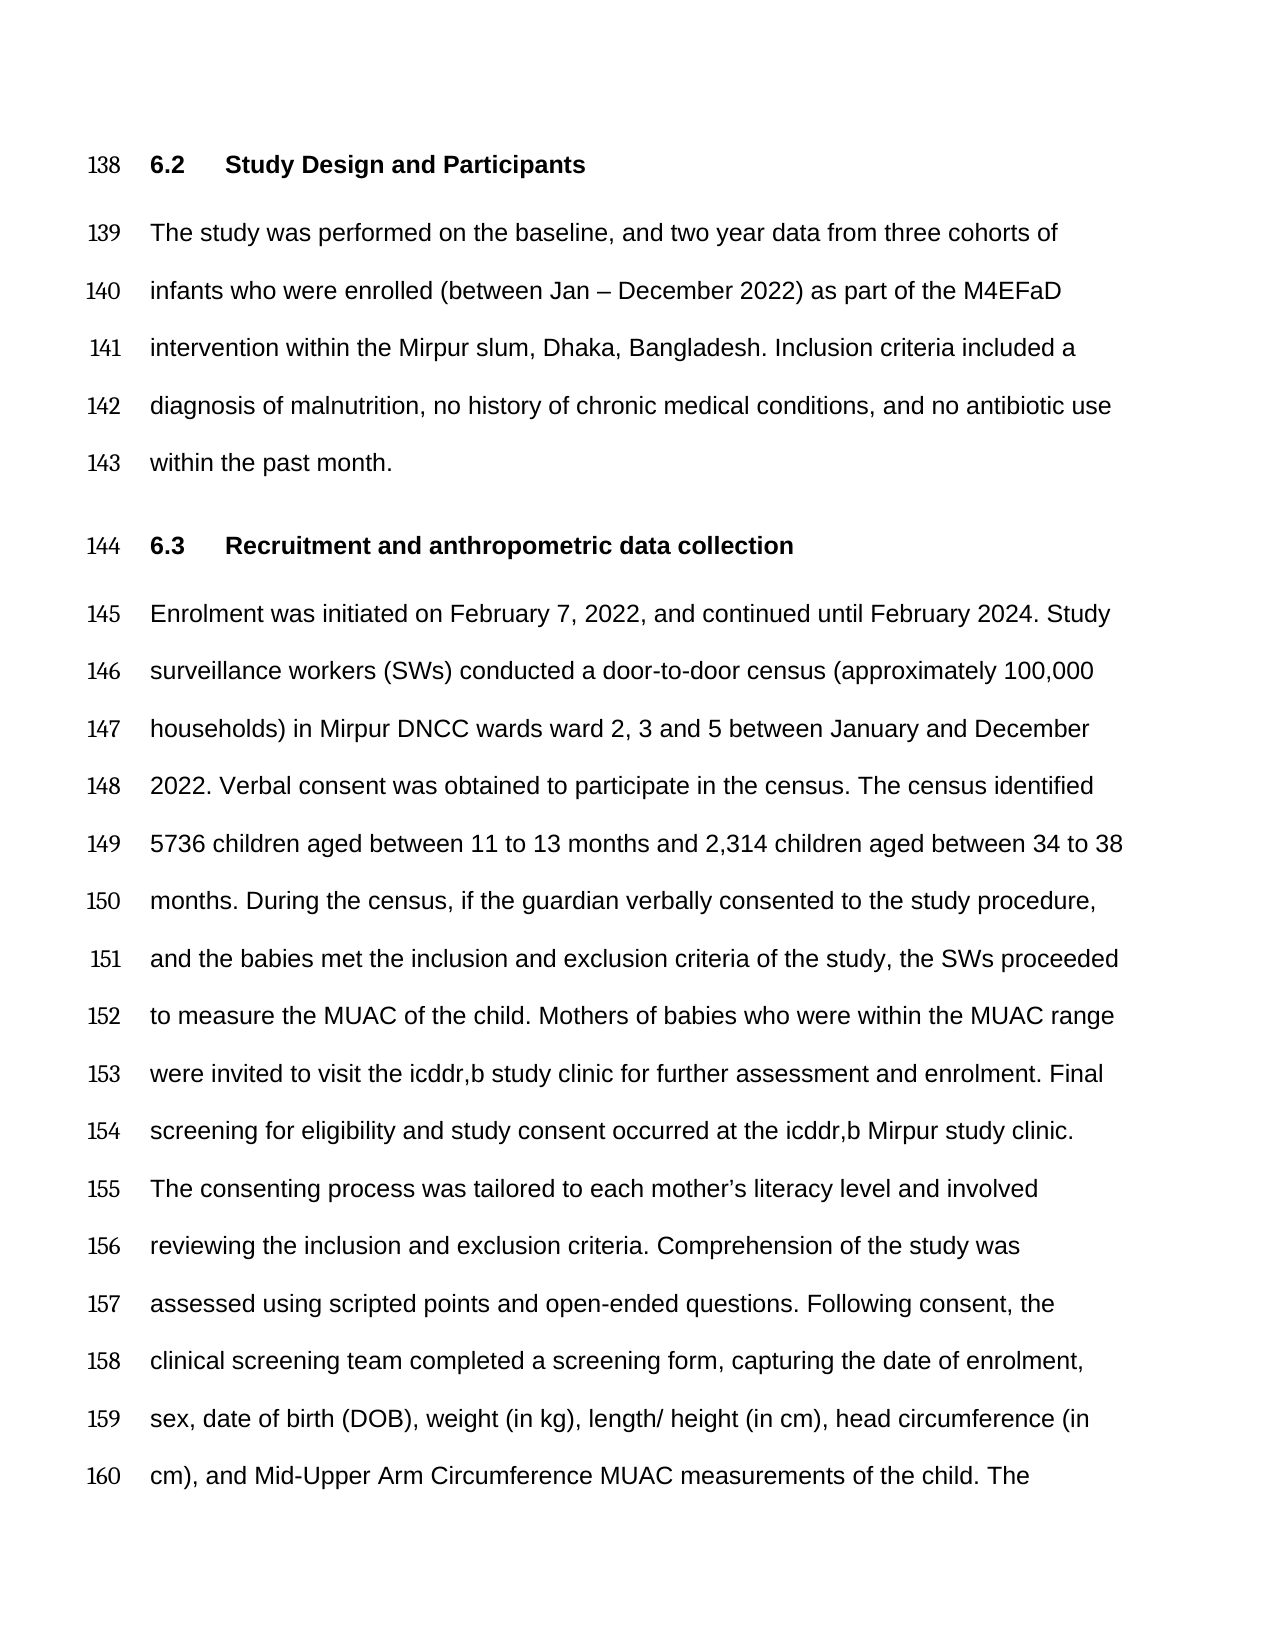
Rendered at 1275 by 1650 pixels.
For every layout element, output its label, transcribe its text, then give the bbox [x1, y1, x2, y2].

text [150, 599, 1125, 1490]
text The study was performed on the baseline, and two year data from three cohorts of infants who were enrolled (between Jan – December 2022) as part of the M4EFaD intervention within the Mirpur slum, Dhaka, Bangladesh. Inclusion criteria included a diagnosis of malnutrition, no history of chronic medical conditions, and no antibiotic use within the past month. [150, 218, 1125, 477]
subtitle 6.2 Study Design and Participants [150, 150, 1125, 179]
subtitle 6.3 Recruitment and anthropometric data collection [150, 531, 1125, 559]
